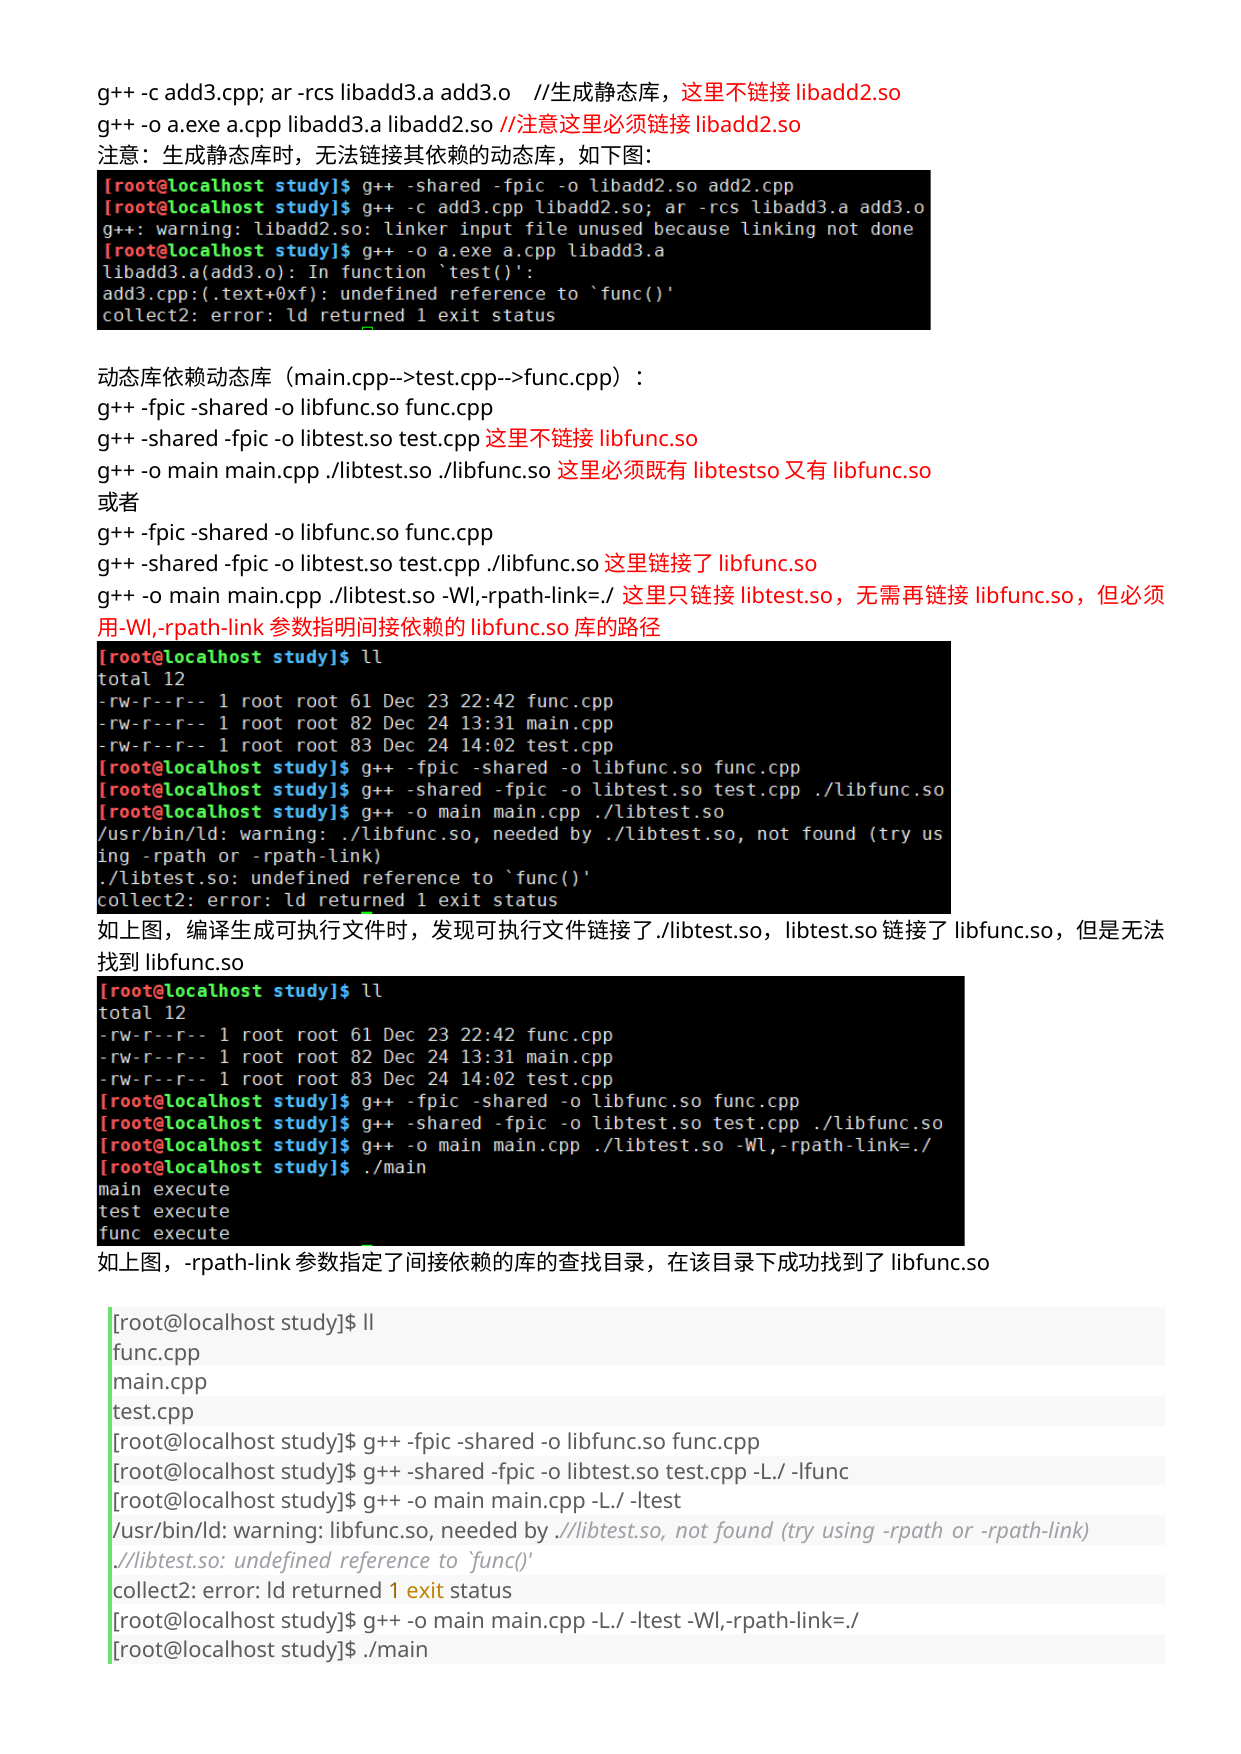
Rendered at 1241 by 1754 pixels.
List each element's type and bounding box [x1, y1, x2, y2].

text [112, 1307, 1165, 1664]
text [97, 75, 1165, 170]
picture [96, 170, 931, 330]
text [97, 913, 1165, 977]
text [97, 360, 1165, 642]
picture [96, 976, 965, 1246]
picture [96, 641, 951, 914]
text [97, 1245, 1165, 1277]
